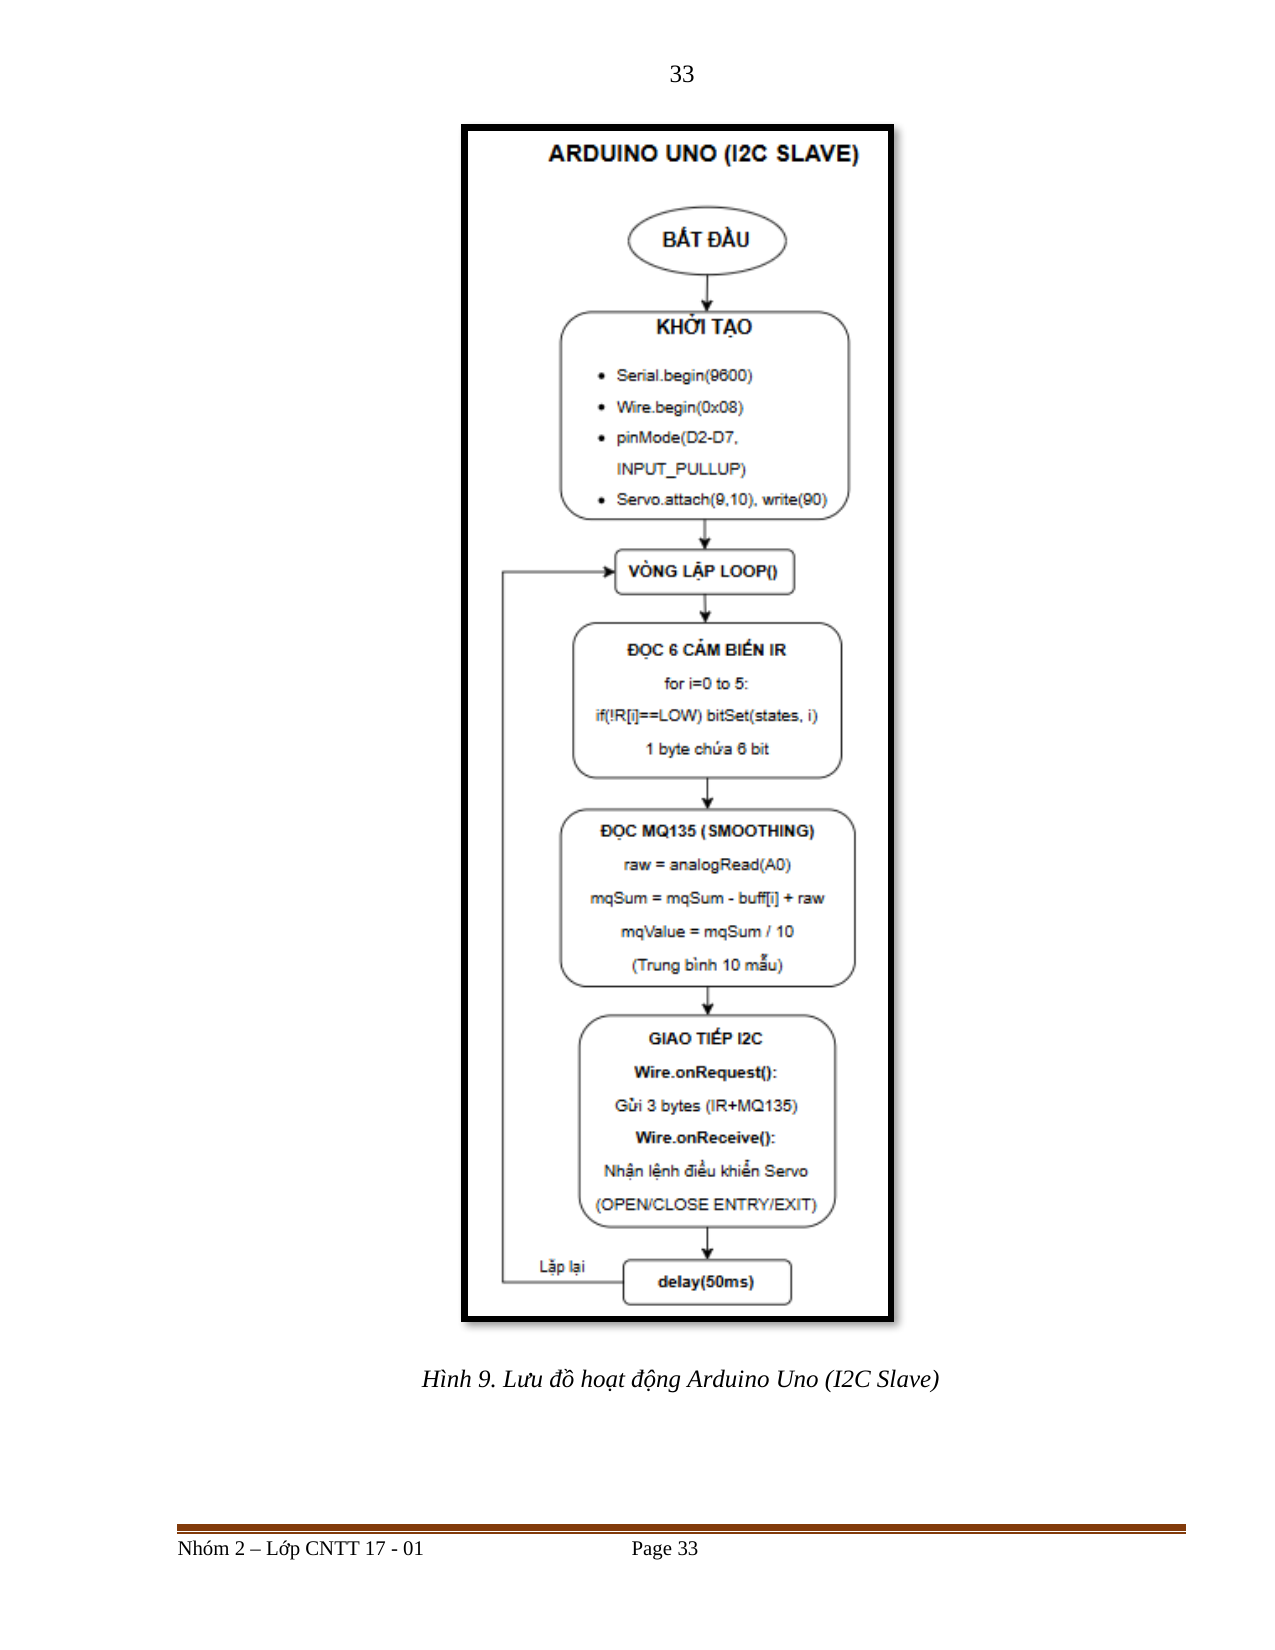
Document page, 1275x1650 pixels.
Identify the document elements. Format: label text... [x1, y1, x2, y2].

picture [468, 131, 888, 1316]
text Hình 9. Lưu đồ hoạt động Arduino Uno (I2C Slave) [177, 1364, 1186, 1393]
